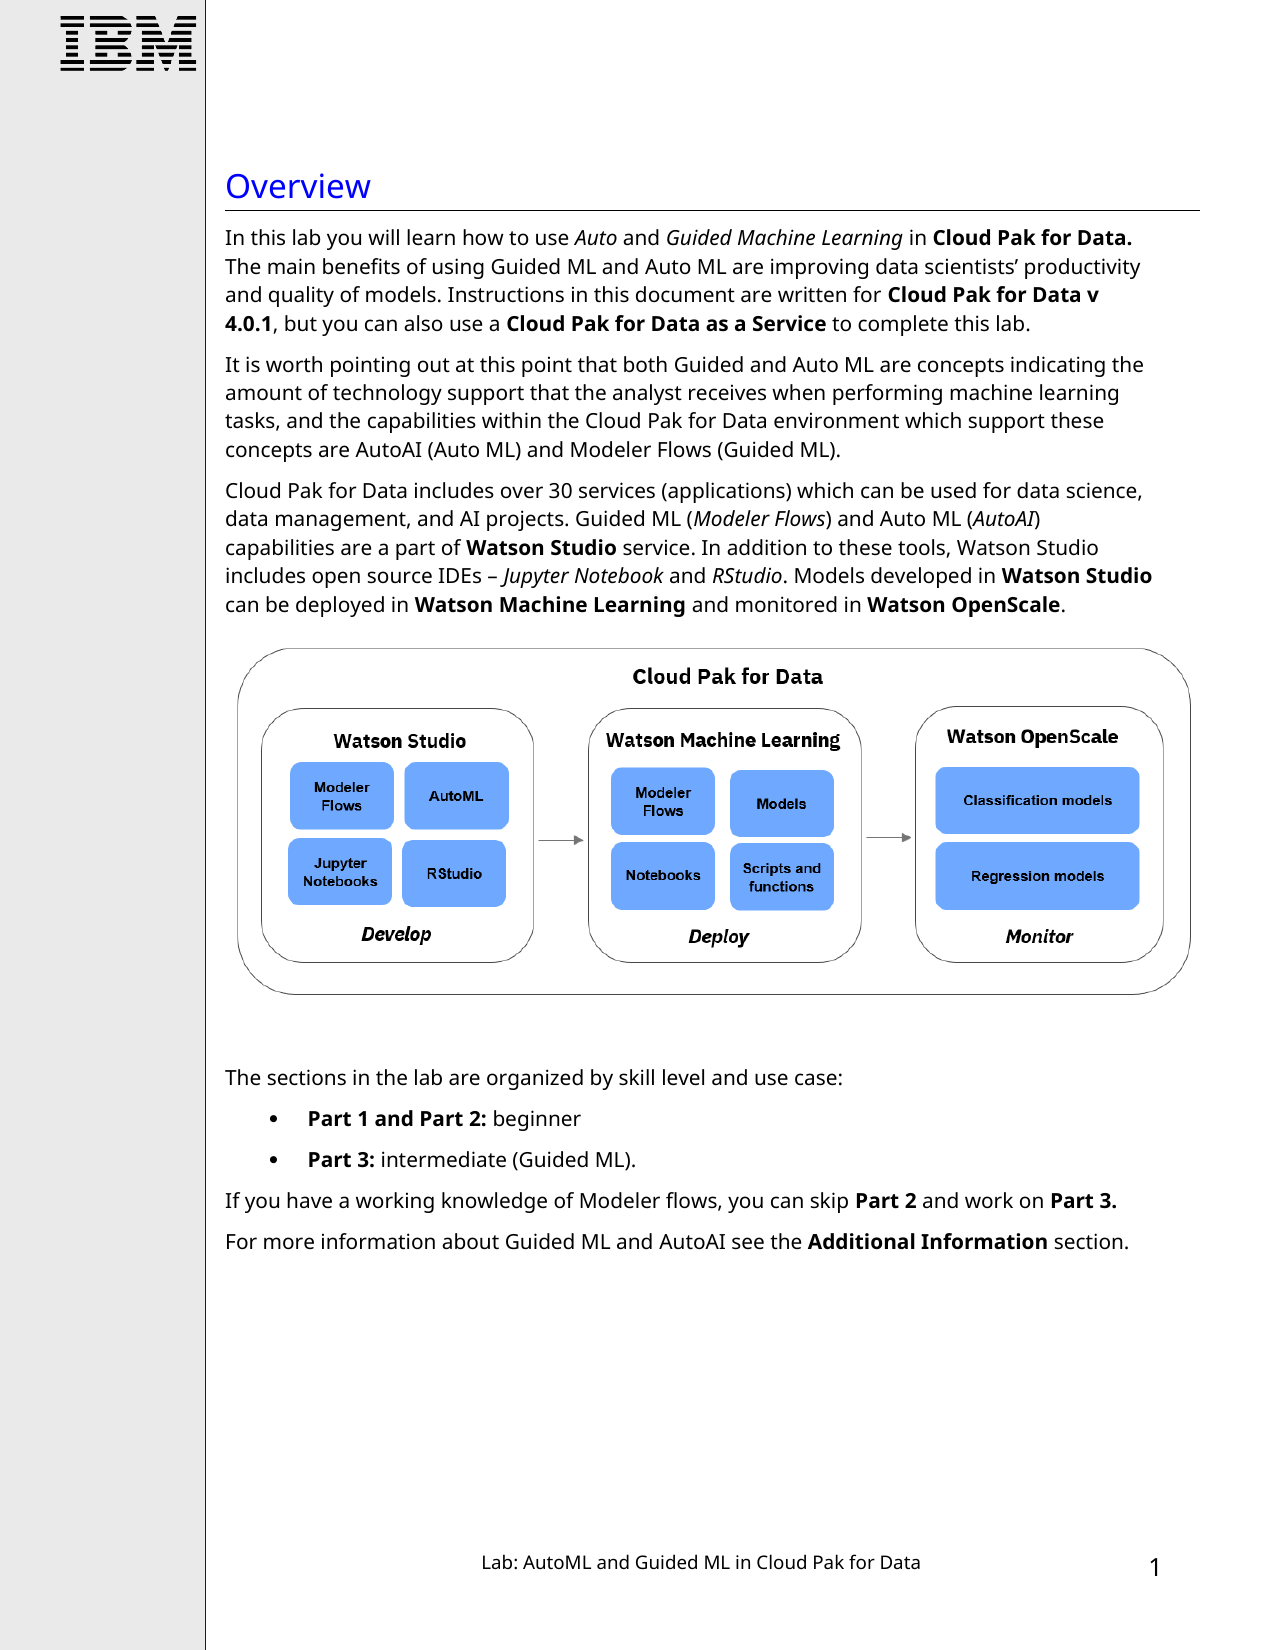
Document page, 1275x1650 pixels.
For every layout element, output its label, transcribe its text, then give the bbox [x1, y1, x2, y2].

text It is worth pointing out at this point that both Guided and Auto ML are concepts indicating the amount of technology support that the analyst receives when performing machine learning tasks, and the capabilities within the Cloud Pak for Data environment which support these concepts are AutoAI (Auto ML) and Modeler Flows (Guided ML). [225, 350, 1155, 463]
subtitle Overview [225, 162, 1200, 210]
text For more information about Guided ML and AutoAI see the Additional Information section. [225, 1227, 1155, 1256]
list Part 1 and Part 2: beginner [270, 1104, 1155, 1133]
picture [225, 630, 1200, 1010]
text Cloud Pak for Data includes over 30 services (applications) which can be used for data science, data management, and AI projects. Guided ML (Modeler Flows) and Auto ML (AutoAI) capabilities are a part of Watson Studio service. In addition to these tools, Watson Studio includes open source IDEs – Jupyter Notebook and RStudio. Models developed in Watson Studio can be deployed in Watson Machine Learning and monitored in Watson OpenScale. [225, 476, 1155, 618]
picture [60, 16, 197, 71]
list Part 3: intermediate (Guided ML). [270, 1145, 1155, 1174]
text If you have a working knowledge of Modeler flows, you can skip Part 2 and work on Part 3. [225, 1186, 1155, 1214]
text In this lab you will learn how to use Auto and Guided Machine Learning in Cloud Pak for Data. The main benefits of using Guided ML and Auto ML are improving data scientists’ productivity and quality of models. Instructions in this document are written for Cloud Pak for Data v 4.0.1, but you can also use a Cloud Pak for Data as a Service to complete this lab. [225, 223, 1155, 337]
text The sections in the lab are organized by skill level and use case: [225, 1063, 1155, 1092]
